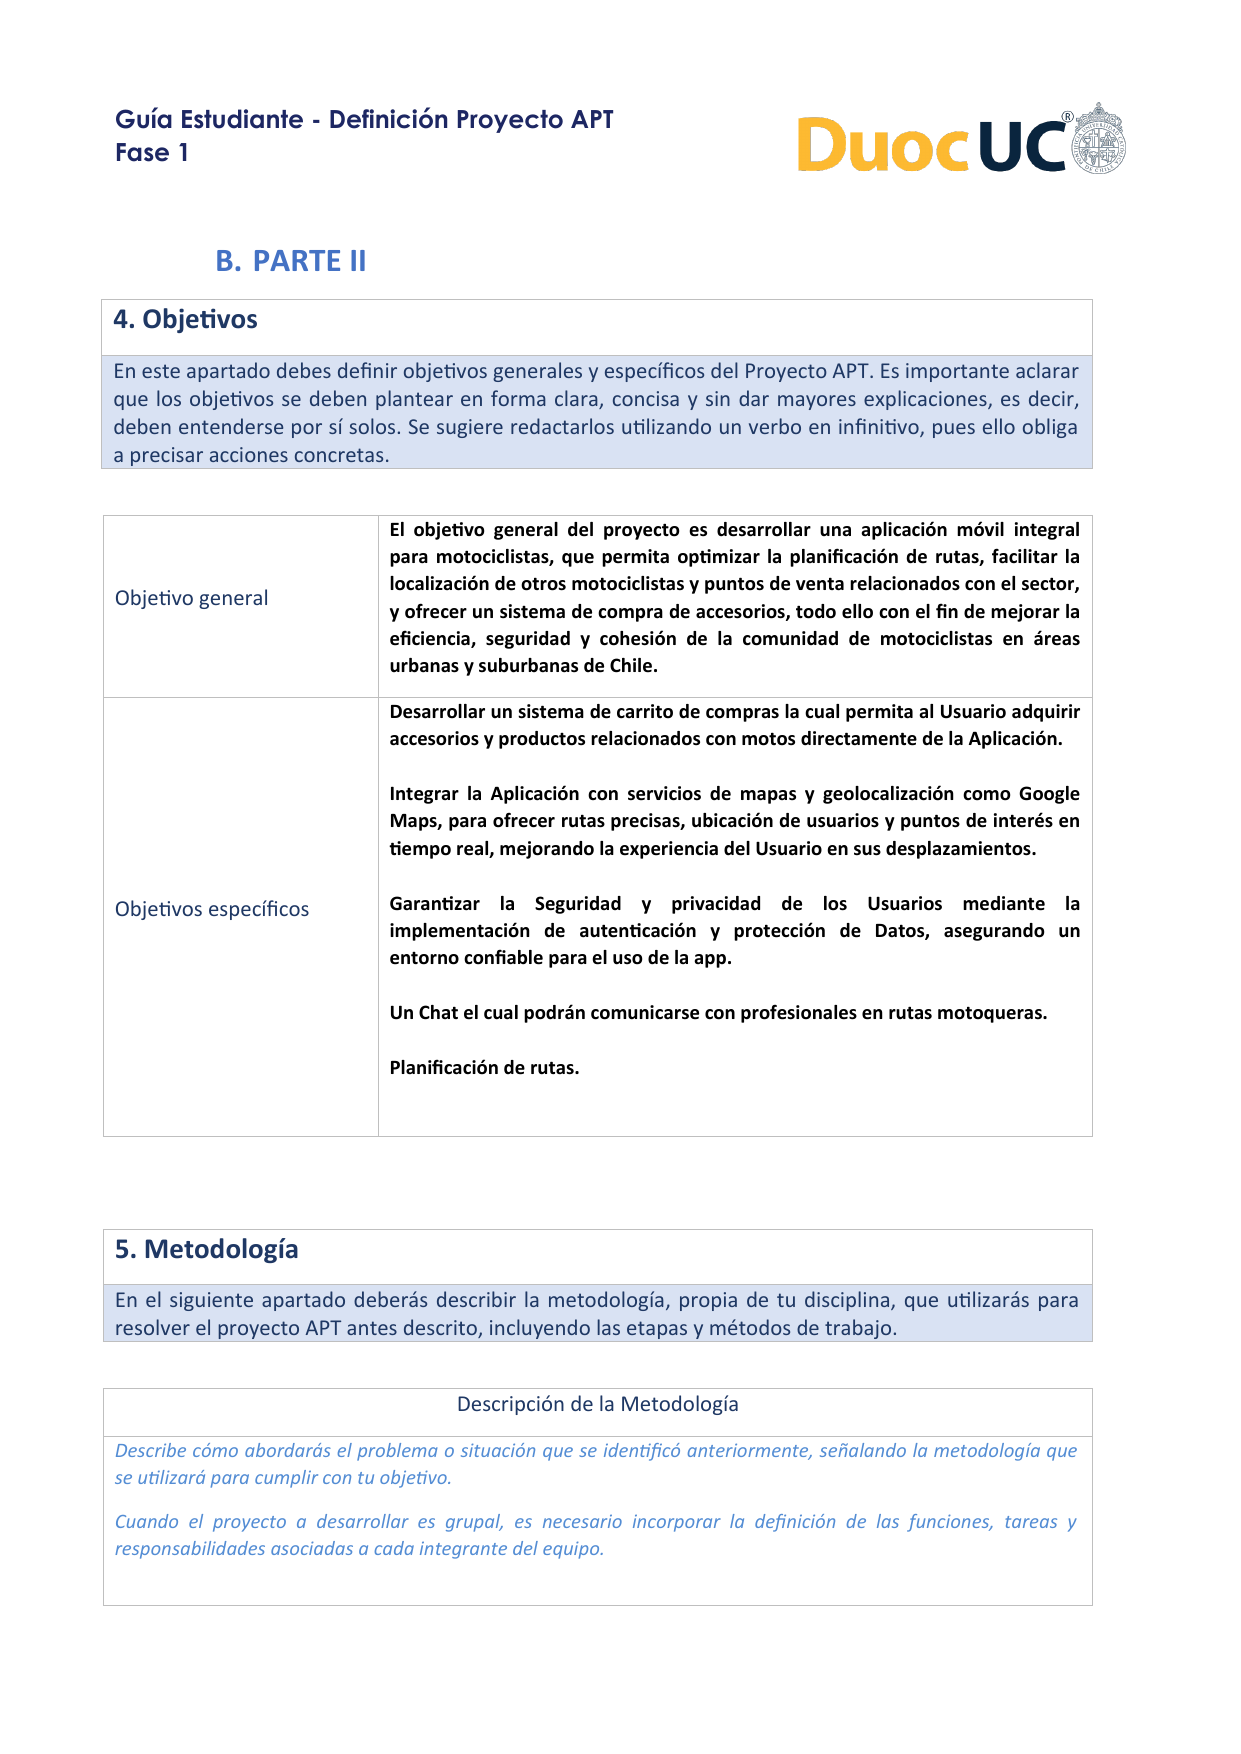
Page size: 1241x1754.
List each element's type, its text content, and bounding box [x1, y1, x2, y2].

table_cell Desarrollar un sistema de carrito de compras la cual permita al Usuario adquirir accesorios y productos relacionados con motos directamente de la Aplicación. Integrar la Aplicación con servicios de mapas y geolocalización como Google Maps, para ofrecer rutas precisas, ubicación de usuarios y puntos de interés en tiempo real, mejorando la experiencia del Usuario en sus desplazamientos. Garantizar la Seguridad y privacidad de los Usuarios mediante la implementación de autenticación y protección de Datos, asegurando un entorno confiable para el uso de la app. Un Chat el cual podrán comunicarse con profesionales en rutas motoqueras. Planificación de rutas. [379, 698, 1092, 1136]
table_header 4. Objetivos [102, 300, 1092, 355]
table_header Objetivo general [104, 516, 378, 697]
table_cell Objetivos específicos [104, 698, 378, 1136]
table_cell En el siguiente apartado deberás describir la metodología, propia de tu disciplina, que utilizarás para resolver el proyecto APT antes descrito, incluyendo las etapas y métodos de trabajo. [104, 1285, 1092, 1341]
table_header 5. Metodología [104, 1230, 1092, 1284]
table_cell En este apartado debes definir objetivos generales y específicos del Proyecto APT. Es importante aclarar que los objetivos se deben plantear en forma clara, concisa y sin dar mayores explicaciones, es decir, deben entenderse por sí solos. Se sugiere redactarlos utilizando un verbo en infinitivo, pues ello obliga a precisar acciones concretas. [102, 356, 1092, 468]
table_header Descripción de la Metodología [104, 1389, 1092, 1436]
table_header El objetivo general del proyecto es desarrollar una aplicación móvil integral para motociclistas, que permita optimizar la planificación de rutas, facilitar la localización de otros motociclistas y puntos de venta relacionados con el sector, y ofrecer un sistema de compra de accesorios, todo ello con el fin de mejorar la eficiencia, seguridad y cohesión de la comunidad de motociclistas en áreas urbanas y suburbanas de Chile. [379, 516, 1092, 697]
picture [798, 102, 1126, 174]
list PARTE II [215, 239, 1063, 279]
